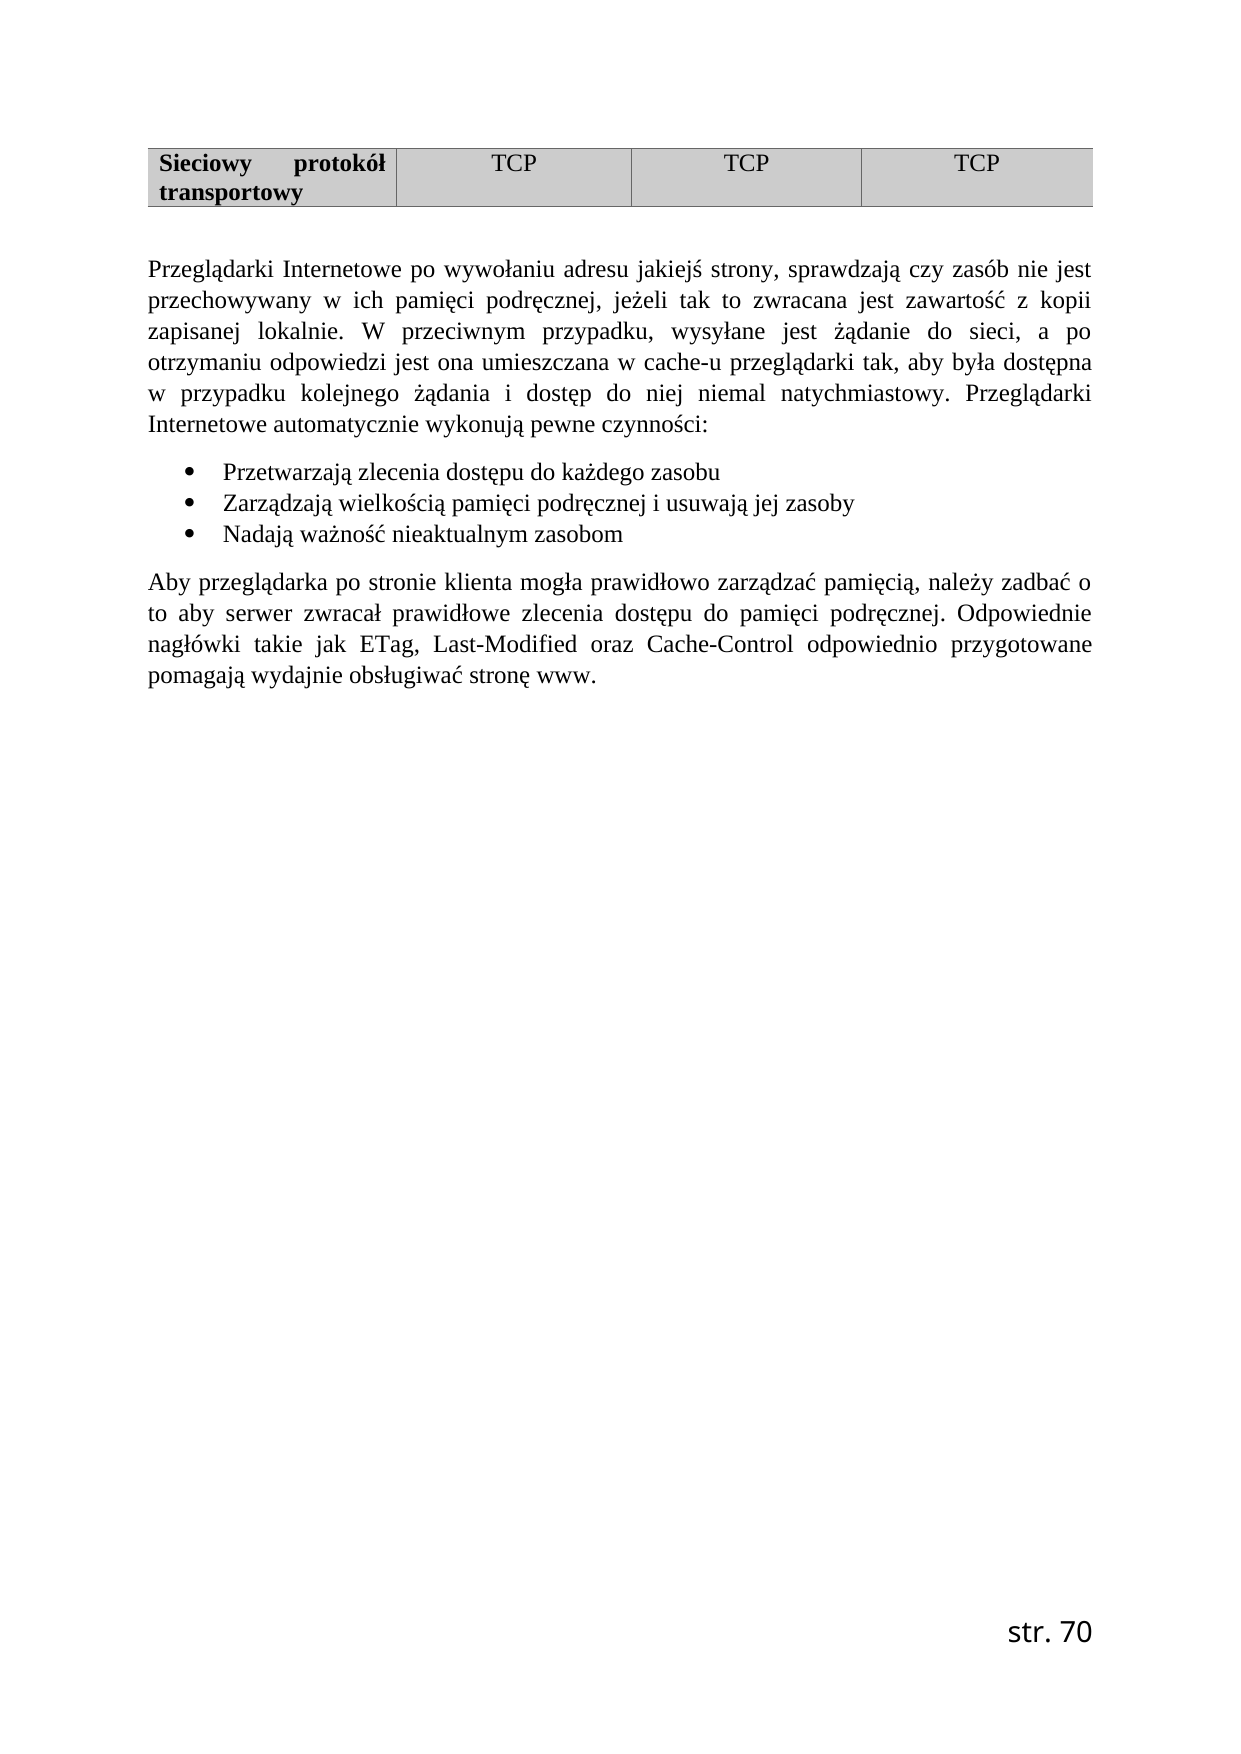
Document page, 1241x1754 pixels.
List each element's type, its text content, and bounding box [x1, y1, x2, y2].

list Nadają ważność nieaktualnym zasobom [185, 519, 1093, 548]
table_cell TCP [862, 149, 1093, 206]
text Przeglądarki Internetowe po wywołaniu adresu jakiejś strony, sprawdzają czy zasób nie jest przechowywany w ich pamięci podręcznej, jeżeli tak to zwracana jest zawartość z kopii zapisanej lokalnie. W przeciwnym przypadku, wysyłane jest żądanie do sieci, a po otrzymaniu odpowiedzi jest ona umieszczana w cache-u przeglądarki tak, aby była dostępna w przypadku kolejnego żądania i dostęp do niej niemal natychmiastowy. Przeglądarki Internetowe automatycznie wykonują pewne czynności: [148, 254, 1093, 438]
table_cell TCP [397, 149, 631, 206]
list Zarządzają wielkością pamięci podręcznej i usuwają jej zasoby [185, 488, 1093, 517]
text Aby przeglądarka po stronie klienta mogła prawidłowo zarządzać pamięcią, należy zadbać o to aby serwer zwracał prawidłowe zlecenia dostępu do pamięci podręcznej. Odpowiednie nagłówki takie jak ETag, Last-Modified oraz Cache-Control odpowiednio przygotowane pomagają wydajnie obsługiwać stronę www. [148, 567, 1093, 688]
table_cell TCP [632, 149, 861, 206]
table_cell Sieciowy protokół transportowy [148, 149, 396, 206]
list Przetwarzają zlecenia dostępu do każdego zasobu [185, 457, 1093, 486]
